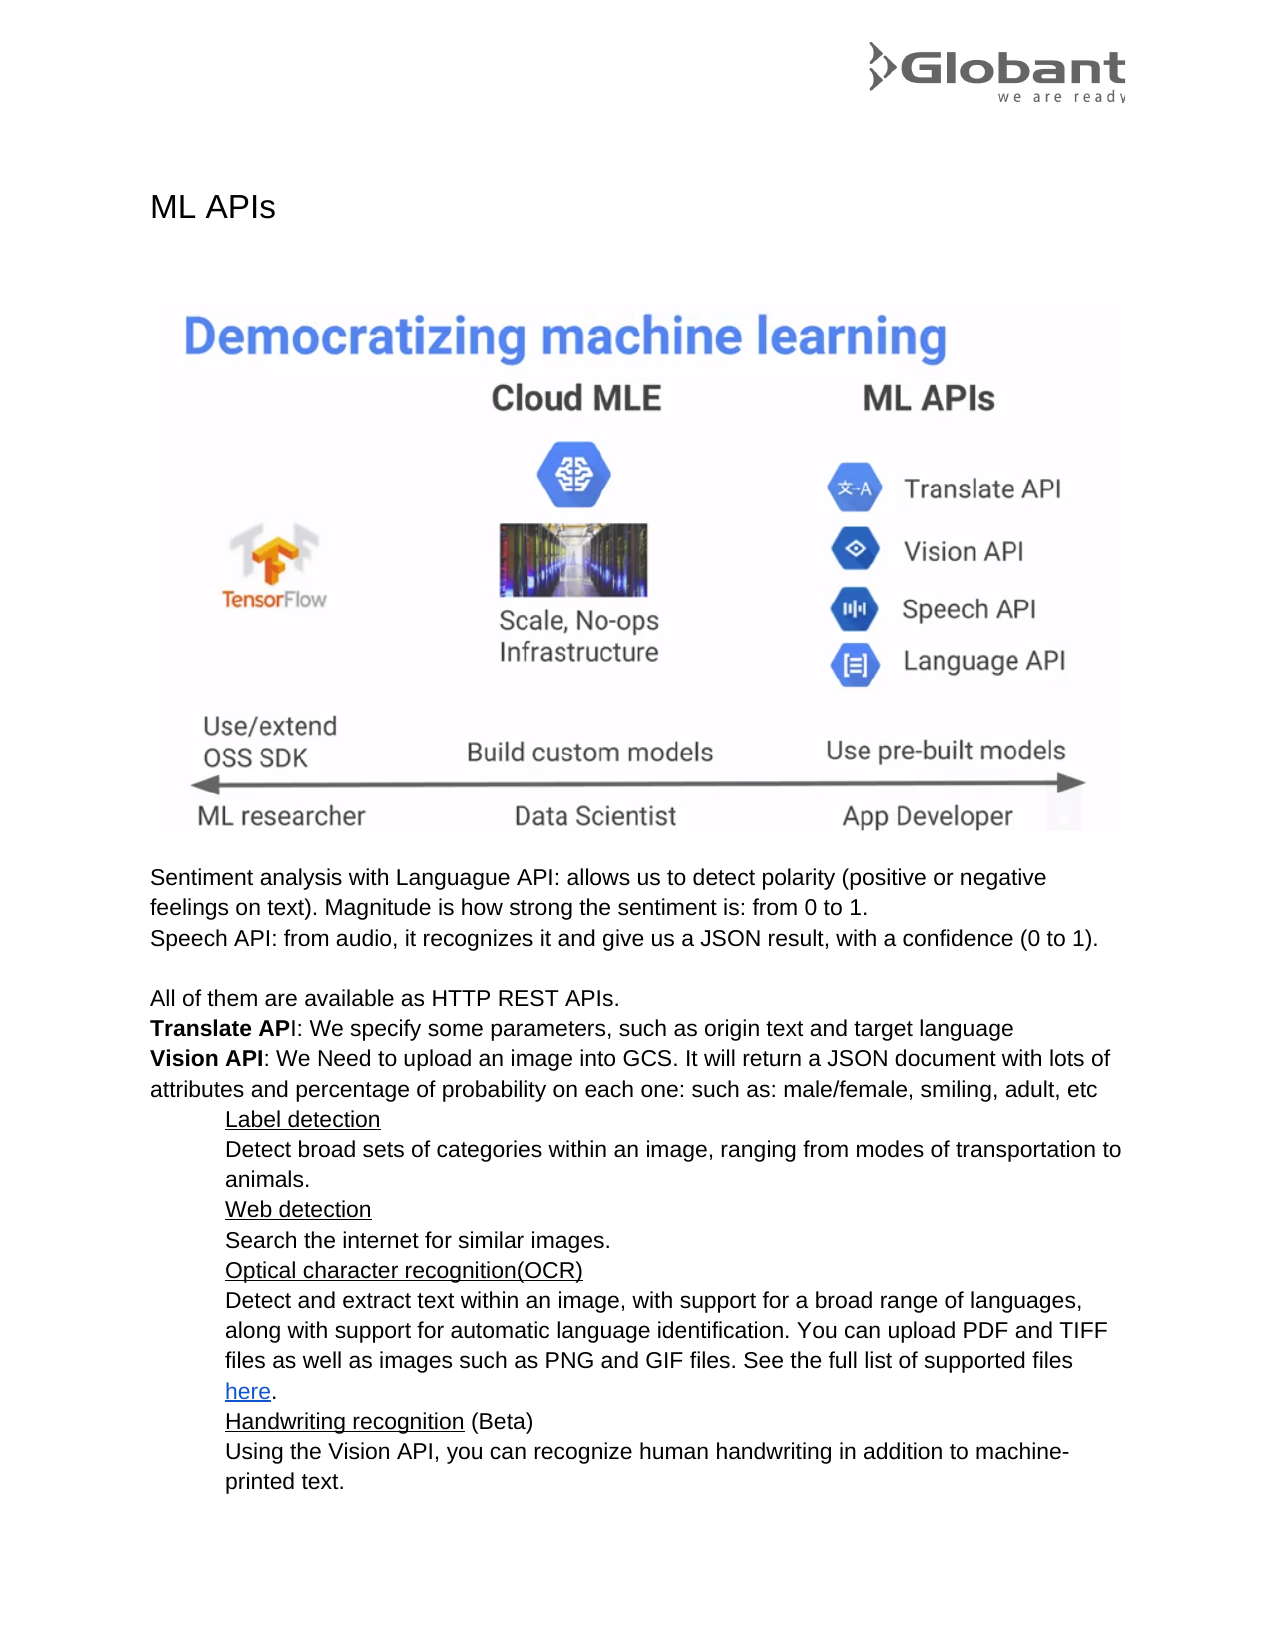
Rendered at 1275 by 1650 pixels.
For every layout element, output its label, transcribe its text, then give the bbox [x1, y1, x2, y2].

picture [869, 41, 1125, 103]
text Detect and extract text within an image, with support for a broad range of languages, along with support for automatic language identification. You can upload PDF and TIFF files as well as images such as PNG and GIF files. See the full list of supported files here. [225, 1287, 1125, 1404]
text Web detection [225, 1196, 1125, 1223]
picture [150, 298, 1125, 831]
subtitle ML APIs [150, 187, 1125, 226]
text Using the Vision API, you can recognize human handwriting in addition to machine-printed text. [225, 1438, 1125, 1495]
text All of them are available as HTTP REST APIs. [150, 985, 1125, 1011]
text Label detection [225, 1106, 1125, 1132]
text Speech API: from audio, it recognizes it and give us a JSON result, with a confidence (0 to 1). [150, 924, 1125, 951]
text Optical character recognition(OCR) [225, 1257, 1125, 1283]
text Translate API: We specify some parameters, such as origin text and target language [150, 1015, 1125, 1042]
text Handwriting recognition (Beta) [225, 1408, 1125, 1434]
text Detect broad sets of categories within an image, ranging from modes of transportation to animals. [225, 1136, 1125, 1193]
text Sentiment analysis with Languague API: allows us to detect polarity (positive or negative feelings on text). Magnitude is how strong the sentiment is: from 0 to 1. [150, 864, 1125, 921]
text Search the internet for similar images. [225, 1227, 1125, 1253]
text Vision API: We Need to upload an image into GCS. It will return a JSON document with lots of attributes and percentage of probability on each one: such as: male/female, smiling, adult, etc [150, 1045, 1125, 1102]
